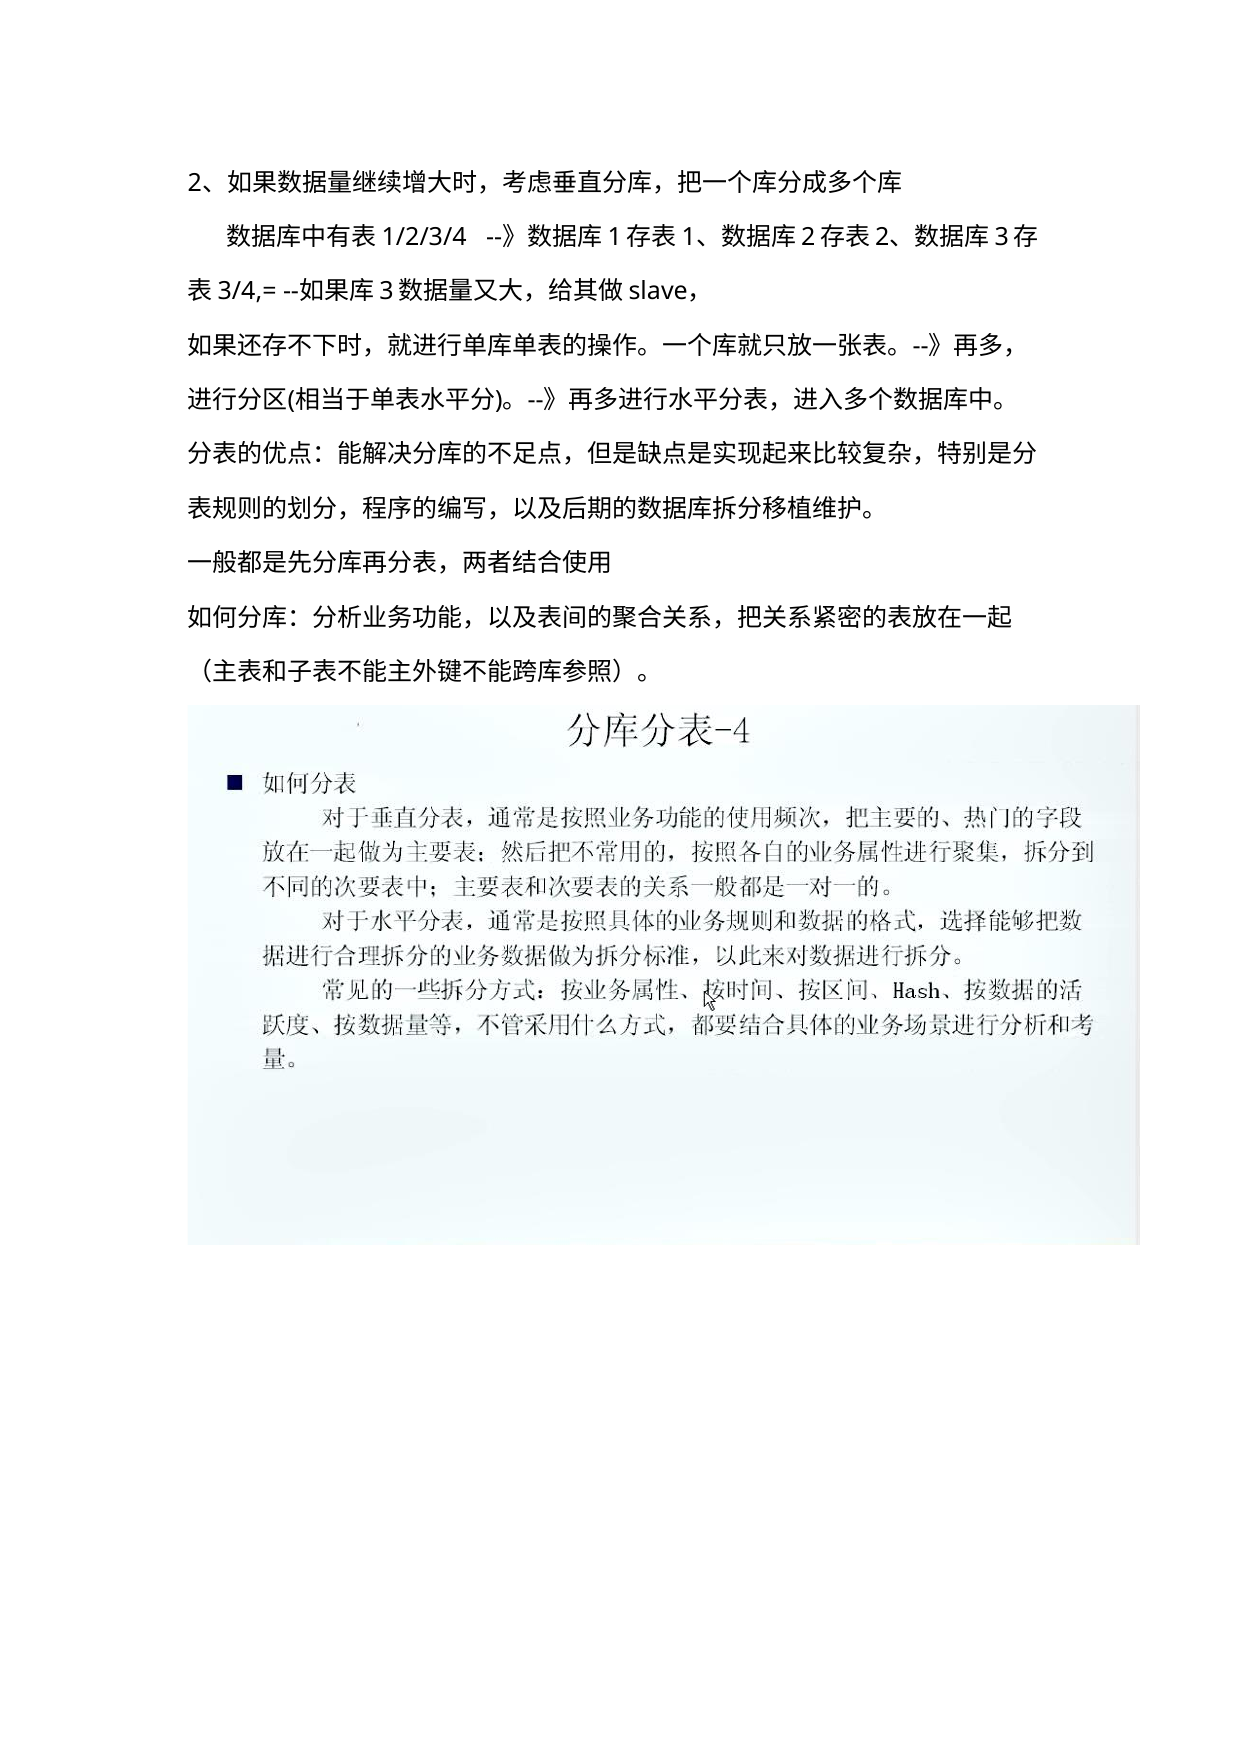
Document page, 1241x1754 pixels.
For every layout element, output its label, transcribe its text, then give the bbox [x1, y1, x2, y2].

list 数据库中有表1/2/3/4 --》数据库1存表1、数据库2存表2、数据库3存表3/4,= --如果库3数据量又大，给其做slave， [187, 216, 1053, 307]
list 分表的优点：能解决分库的不足点，但是缺点是实现起来比较复杂，特别是分表规则的划分，程序的编写，以及后期的数据库拆分移植维护。 [187, 434, 1053, 524]
list 如果数据量继续增大时，考虑垂直分库，把一个库分成多个库 [187, 162, 1053, 198]
list 如何分库：分析业务功能，以及表间的聚合关系，把关系紧密的表放在一起（主表和子表不能主外键不能跨库参照）。 [187, 597, 1053, 688]
picture [187, 705, 1140, 1245]
list 一般都是先分库再分表，两者结合使用 [187, 543, 1053, 579]
list 如果还存不下时，就进行单库单表的操作。一个库就只放一张表。--》再多，进行分区(相当于单表水平分)。--》再多进行水平分表，进入多个数据库中。 [187, 325, 1053, 416]
